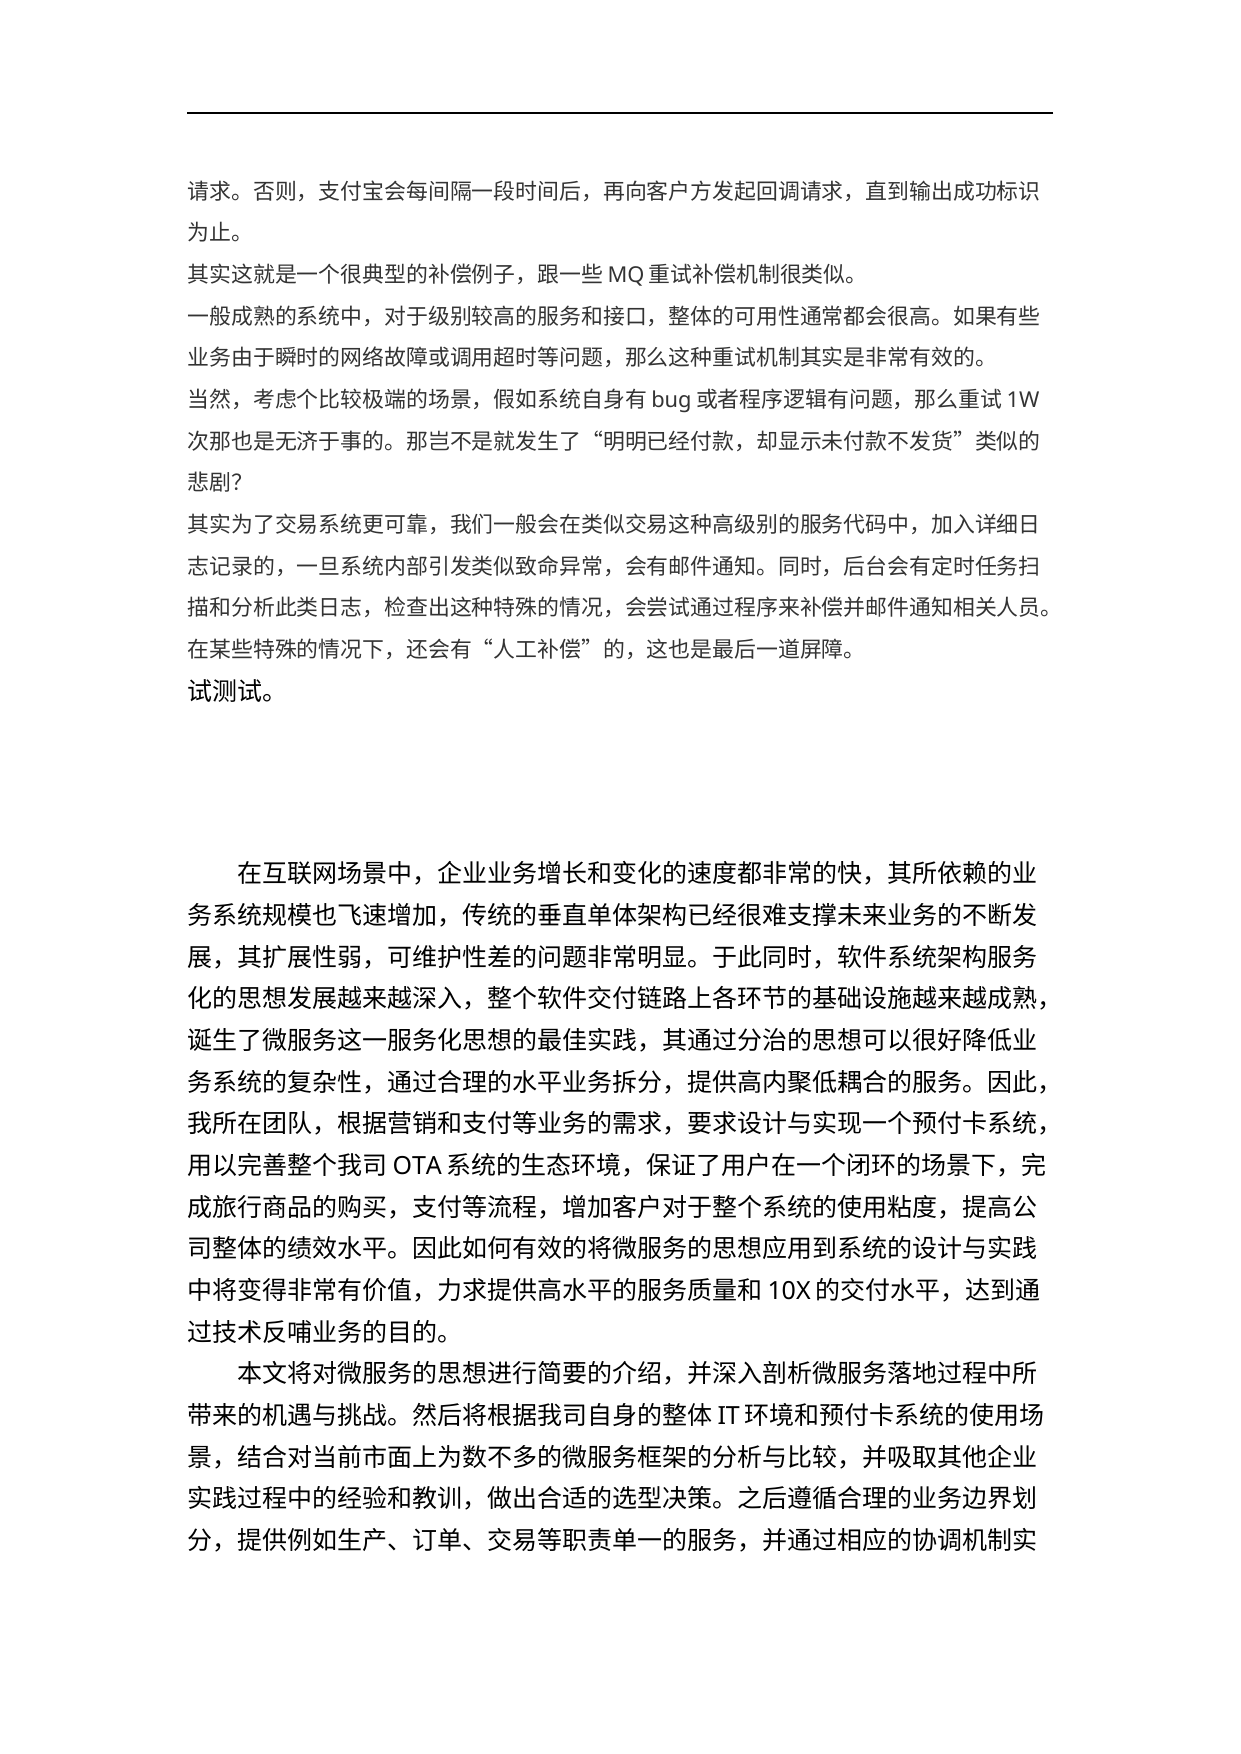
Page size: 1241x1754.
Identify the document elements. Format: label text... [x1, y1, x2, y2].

text 在某些特殊的情况下，还会有“人工补偿”的，这也是最后一道屏障。 [187, 627, 1053, 669]
text 一般成熟的系统中，对于级别较高的服务和接口，整体的可用性通常都会很高。如果有些业务由于瞬时的网络故障或调用超时等问题，那么这种重试机制其实是非常有效的。 [187, 294, 1053, 377]
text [187, 169, 1053, 252]
text 在互联网场景中，企业业务增长和变化的速度都非常的快，其所依赖的业务系统规模也飞速增加，传统的垂直单体架构已经很难支撑未来业务的不断发展，其扩展性弱，可维护性差的问题非常明显。于此同时，软件系统架构服务化的思想发展越来越深入，整个软件交付链路上各环节的基础设施越来越成熟，诞生了微服务这一服务化思想的最佳实践，其通过分治的思想可以很好降低业务系统的复杂性，通过合理的水平业务拆分，提供高内聚低耦合的服务。因此，我所在团队，根据营销和支付等业务的需求，要求设计与实现一个预付卡系统，用以完善整个我司OTA系统的生态环境，保证了用户在一个闭环的场景下，完成旅行商品的购买，支付等流程，增加客户对于整个系统的使用粘度，提高公司整体的绩效水平。因此如何有效的将微服务的思想应用到系统的设计与实践中将变得非常有价值，力求提供高水平的服务质量和10X的交付水平，达到通过技术反哺业务的目的。 [187, 851, 1053, 1351]
text 当然，考虑个比较极端的场景，假如系统自身有bug或者程序逻辑有问题，那么重试1W次那也是无济于事的。那岂不是就发生了“明明已经付款，却显示未付款不发货”类似的悲剧？ [187, 377, 1053, 502]
text 其实这就是一个很典型的补偿例子，跟一些MQ重试补偿机制很类似。 [187, 252, 1053, 294]
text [187, 1351, 1053, 1559]
text 试测试。 [187, 669, 1053, 710]
text 其实为了交易系统更可靠，我们一般会在类似交易这种高级别的服务代码中，加入详细日志记录的，一旦系统内部引发类似致命异常，会有邮件通知。同时，后台会有定时任务扫描和分析此类日志，检查出这种特殊的情况，会尝试通过程序来补偿并邮件通知相关人员。 [187, 502, 1053, 627]
